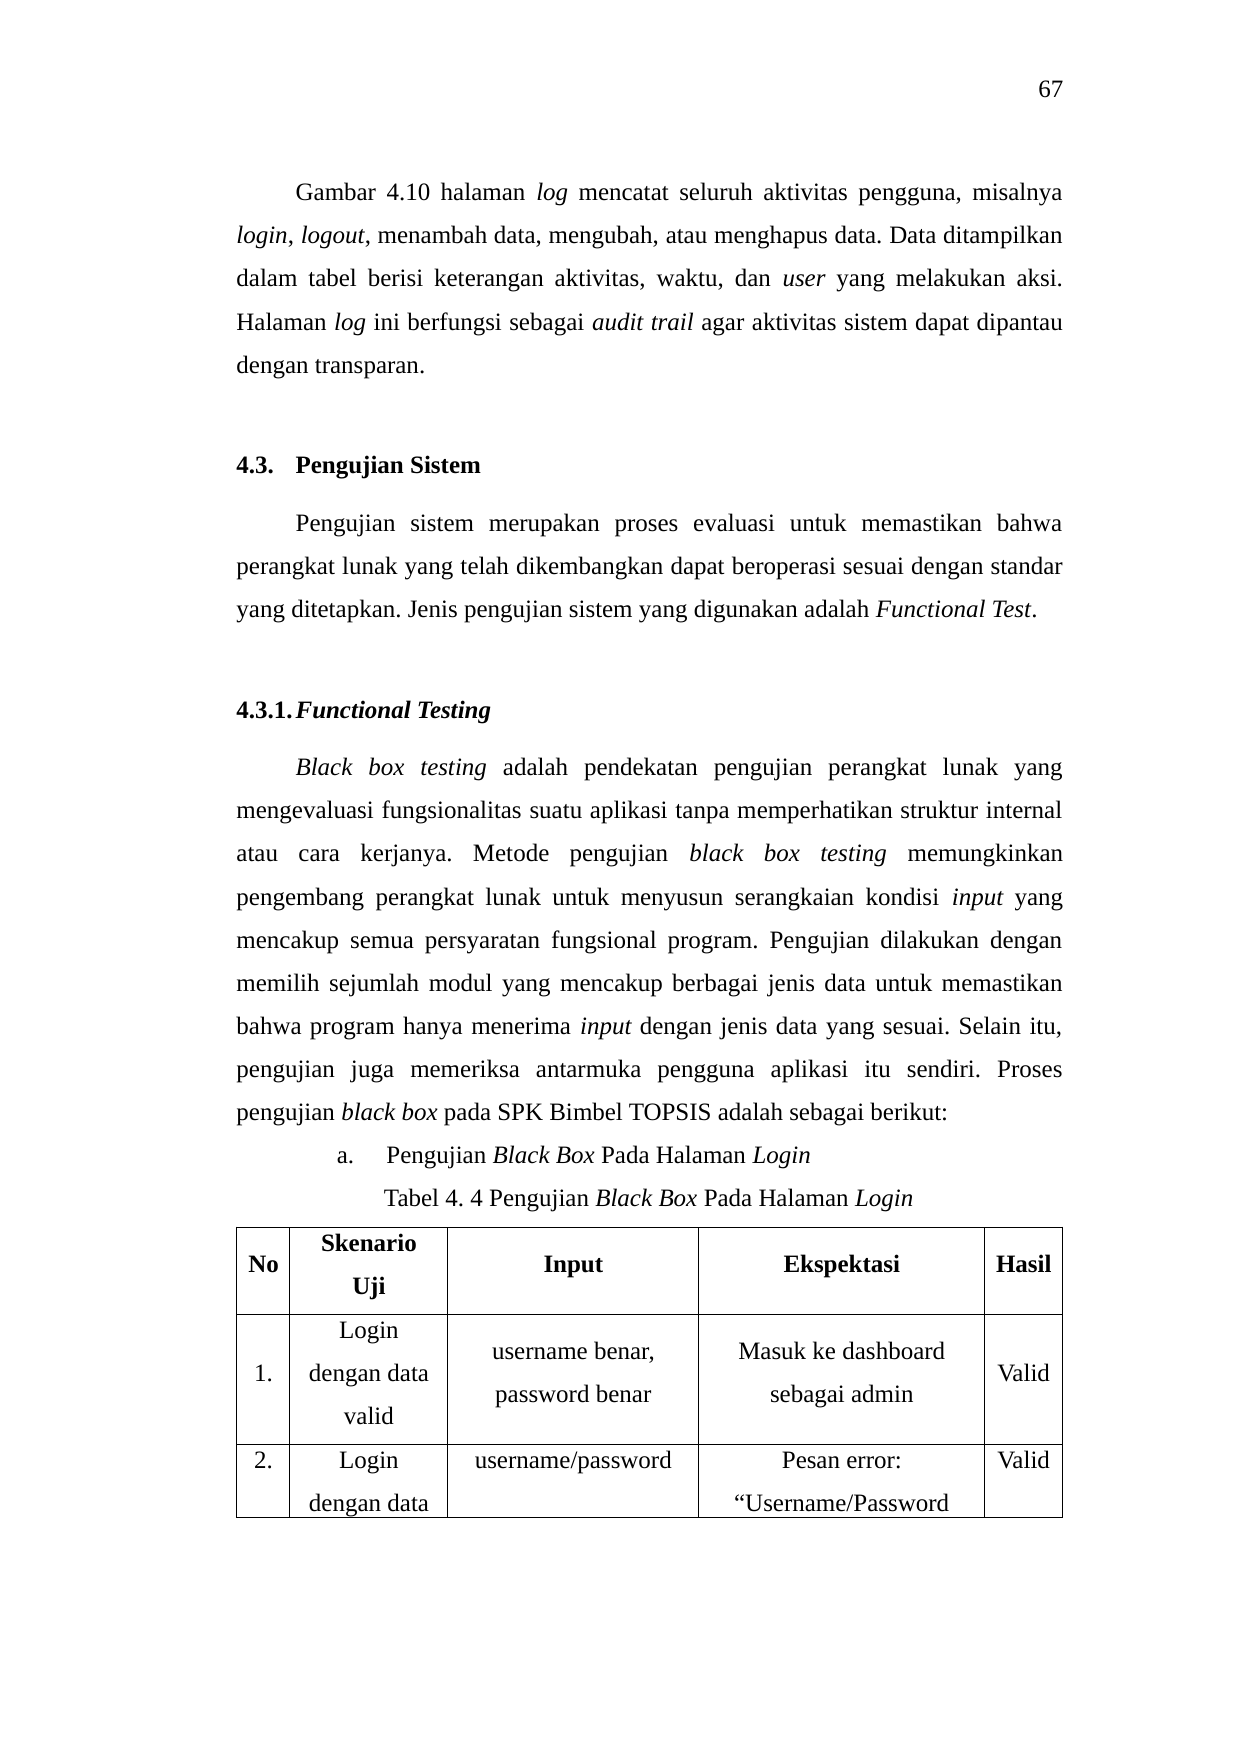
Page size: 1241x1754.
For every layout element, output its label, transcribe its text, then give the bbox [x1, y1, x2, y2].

list Pengujian Black Box Pada Halaman Login [337, 1140, 1063, 1169]
text Tabel 4. 4 Pengujian Black Box Pada Halaman Login [236, 1183, 1063, 1212]
text Black box testing adalah pendekatan pengujian perangkat lunak yang mengevaluasi fungsionalitas suatu aplikasi tanpa memperhatikan struktur internal atau cara kerjanya. Metode pengujian black box testing memungkinkan pengembang perangkat lunak untuk menyusun serangkaian kondisi input yang mencakup semua persyaratan fungsional program. Pengujian dilakukan dengan memilih sejumlah modul yang mencakup berbagai jenis data untuk memastikan bahwa program hanya menerima input dengan jenis data yang sesuai. Selain itu, pengujian juga memeriksa antarmuka pengguna aplikasi itu sendiri. Proses pengujian black box pada SPK Bimbel TOPSIS adalah sebagai berikut: [236, 752, 1063, 1126]
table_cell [699, 1445, 984, 1517]
text Pengujian sistem merupakan proses evaluasi untuk memastikan bahwa perangkat lunak yang telah dikembangkan dapat beroperasi sesuai dengan standar yang ditetapkan. Jenis pengujian sistem yang digunakan adalah Functional Test. [236, 508, 1063, 623]
table_cell 1. [237, 1315, 289, 1444]
subtitle Pengujian Sistem [236, 450, 1063, 479]
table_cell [290, 1445, 447, 1517]
table_cell Valid [985, 1315, 1062, 1444]
text Gambar 4.10 halaman log mencatat seluruh aktivitas pengguna, misalnya login, logout, menambah data, mengubah, atau menghapus data. Data ditampilkan dalam tabel berisi keterangan aktivitas, waktu, dan user yang melakukan aksi. Halaman log ini berfungsi sebagai audit trail agar aktivitas sistem dapat dipantau dengan transparan. [236, 177, 1063, 378]
table_cell Login dengan data valid [290, 1315, 447, 1444]
table_header Skenario Uji [290, 1228, 447, 1314]
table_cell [448, 1445, 698, 1517]
table_header Ekspektasi [699, 1228, 984, 1314]
table_header No [237, 1228, 289, 1314]
table_header Input [448, 1228, 698, 1314]
subtitle Functional Testing [236, 695, 1063, 723]
table_cell Masuk ke dashboard sebagai admin [699, 1315, 984, 1444]
table_header Hasil [985, 1228, 1062, 1314]
table_cell Valid [985, 1445, 1062, 1517]
table_cell username benar, password benar [448, 1315, 698, 1444]
table_cell 2. [237, 1445, 289, 1517]
